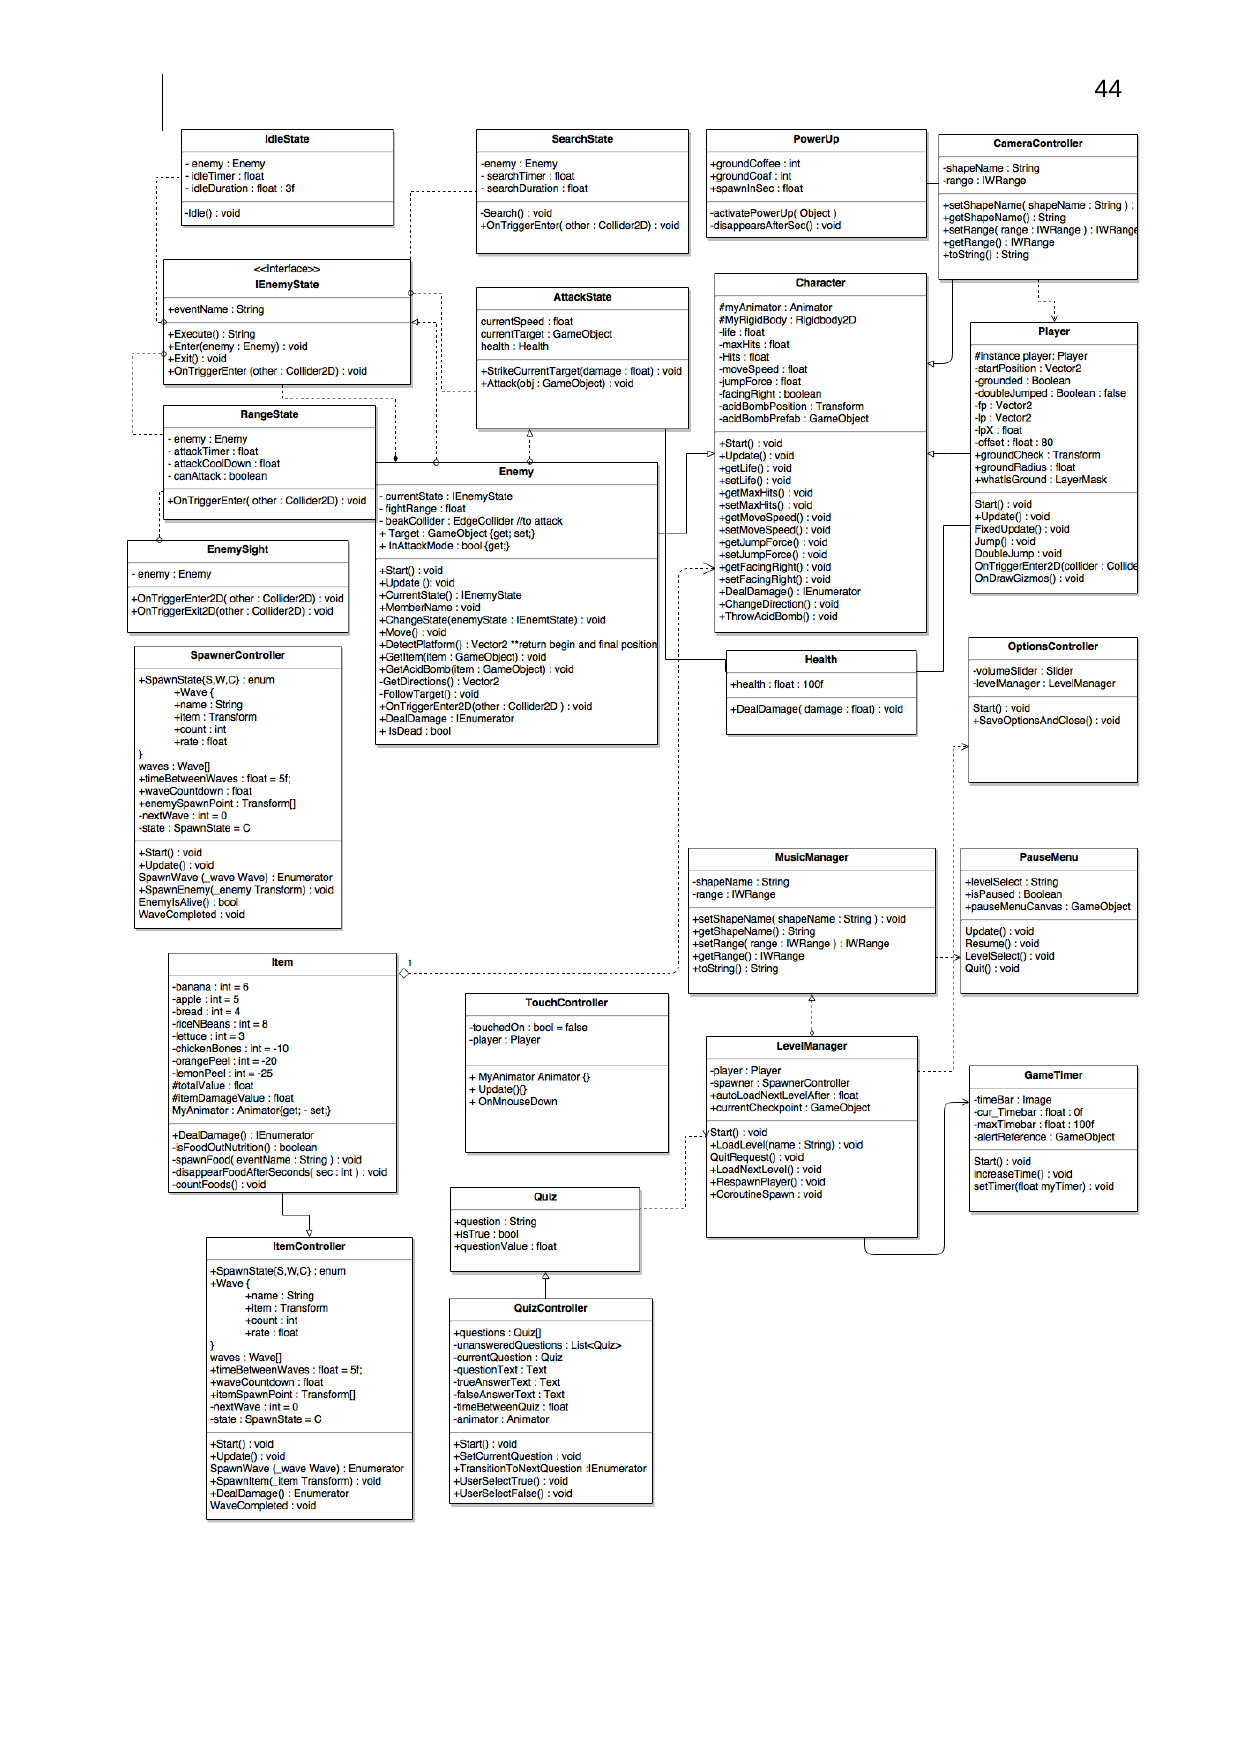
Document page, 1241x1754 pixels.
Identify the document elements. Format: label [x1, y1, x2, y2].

picture [125, 129, 1140, 1523]
